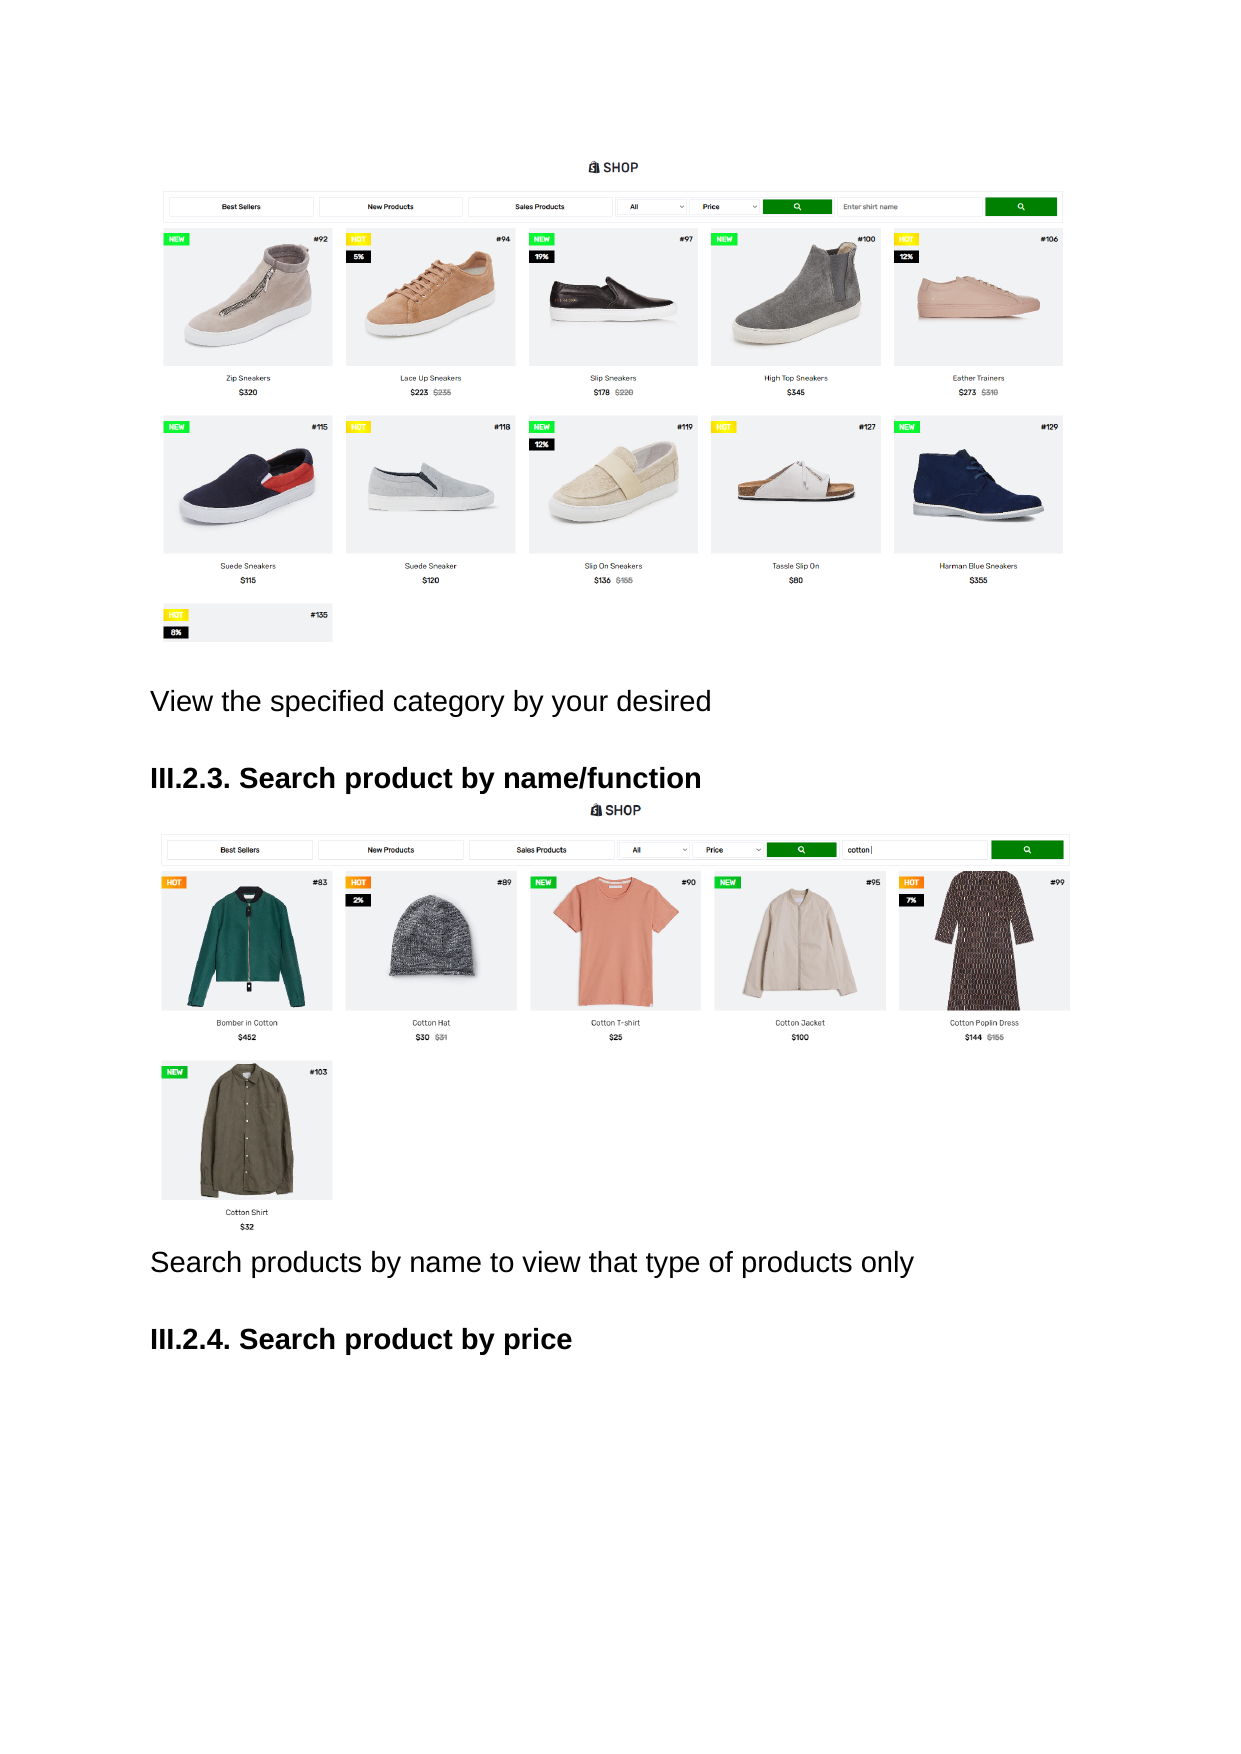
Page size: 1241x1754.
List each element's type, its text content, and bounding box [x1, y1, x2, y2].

text Search products by name to view that type of products only [150, 1245, 1090, 1279]
picture [150, 799, 1091, 1242]
text View the specified category by your desired [150, 684, 1090, 718]
text III.2.4. Search product by price [150, 1322, 1090, 1356]
picture [150, 150, 1091, 642]
text III.2.3. Search product by name/function [150, 761, 1090, 795]
